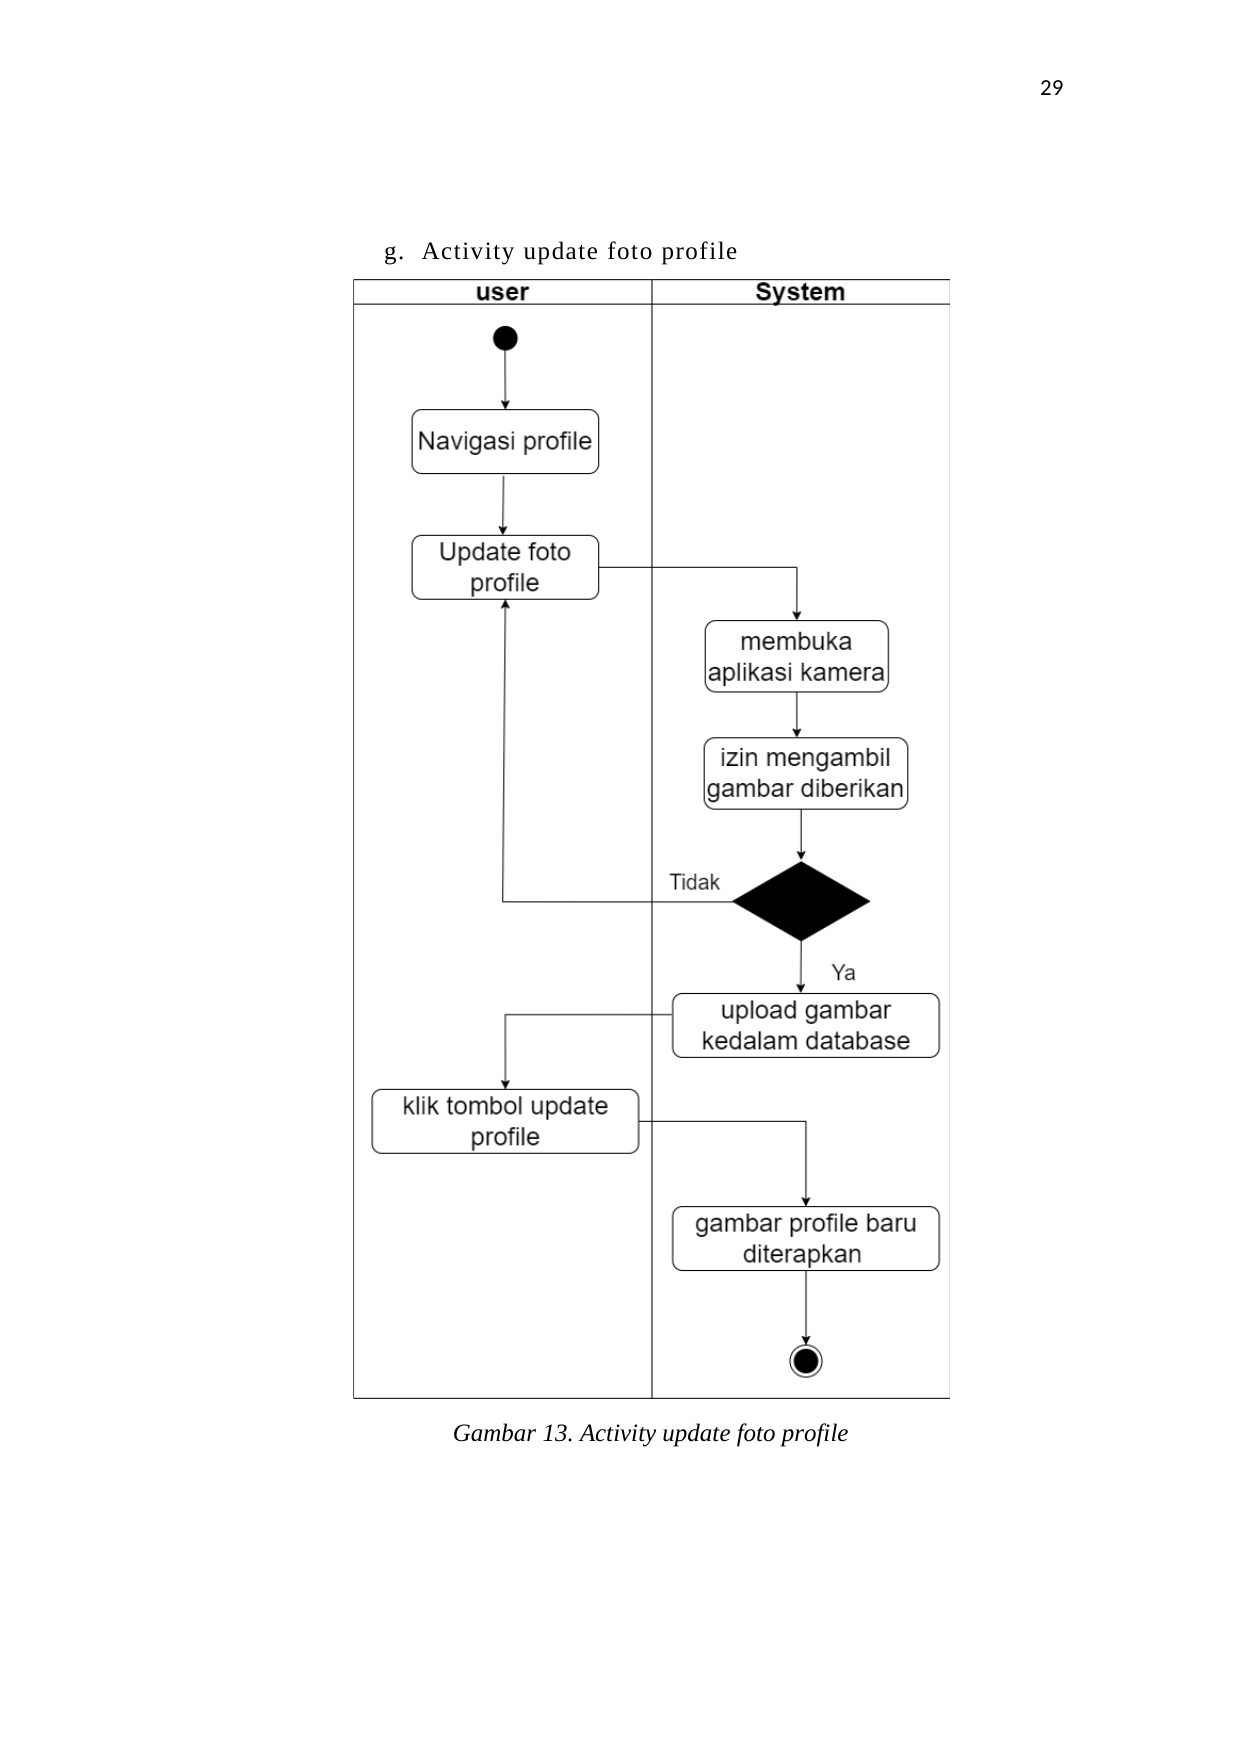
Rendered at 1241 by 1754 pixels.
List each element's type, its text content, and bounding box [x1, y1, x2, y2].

picture [353, 277, 950, 1400]
subtitle Activity update foto profile [384, 236, 1063, 265]
